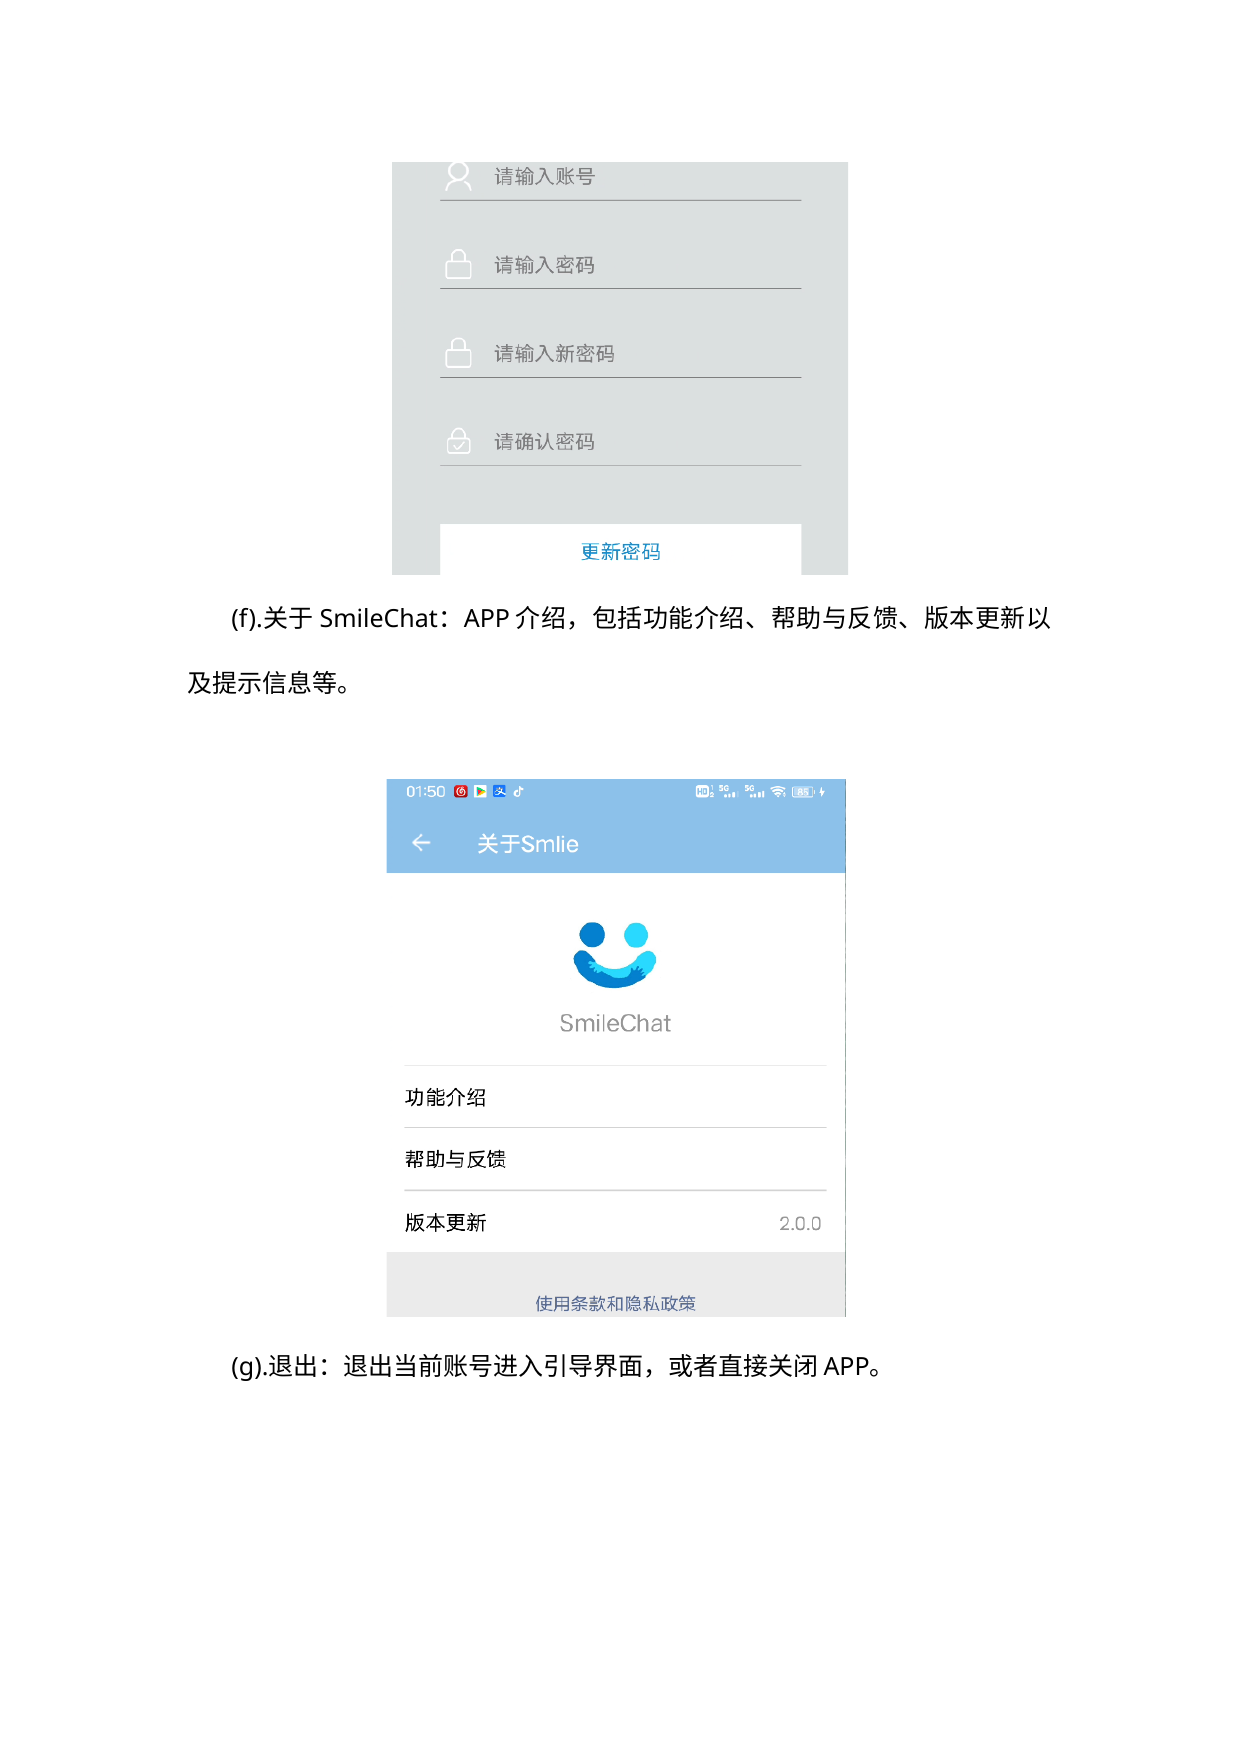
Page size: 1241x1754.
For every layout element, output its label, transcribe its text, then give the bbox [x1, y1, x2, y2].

picture [392, 162, 849, 575]
picture [386, 779, 846, 1317]
text (g).退出：退出当前账号进入引导界面，或者直接关闭APP。 [187, 1332, 1053, 1397]
text (f).关于SmileChat：APP介绍，包括功能介绍、帮助与反馈、版本更新以及提示信息等。 [187, 584, 1053, 714]
